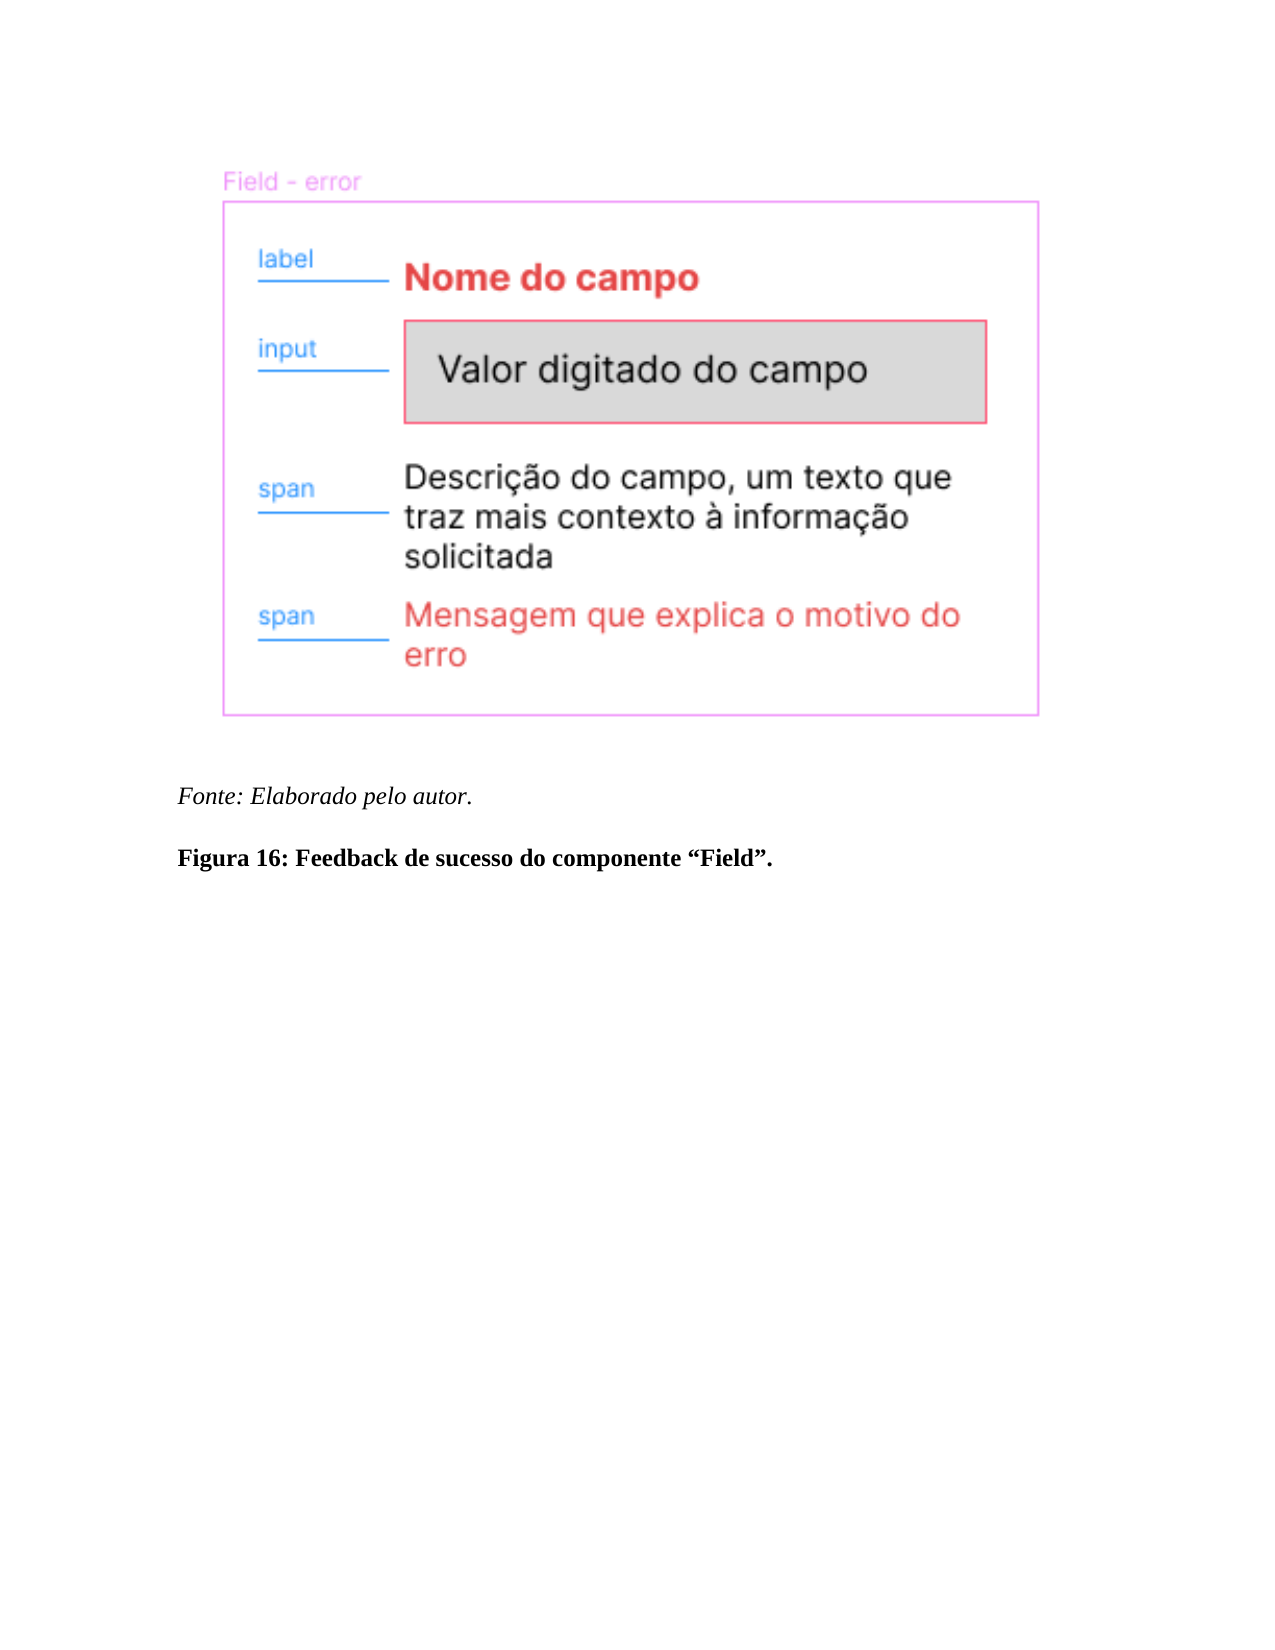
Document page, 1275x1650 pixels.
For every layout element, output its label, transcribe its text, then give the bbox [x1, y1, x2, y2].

picture [196, 147, 1069, 746]
text Figura 16: Feedback de sucesso do componente “Field”. [177, 843, 1098, 871]
text Fonte: Elaborado pelo autor. [177, 781, 1098, 809]
